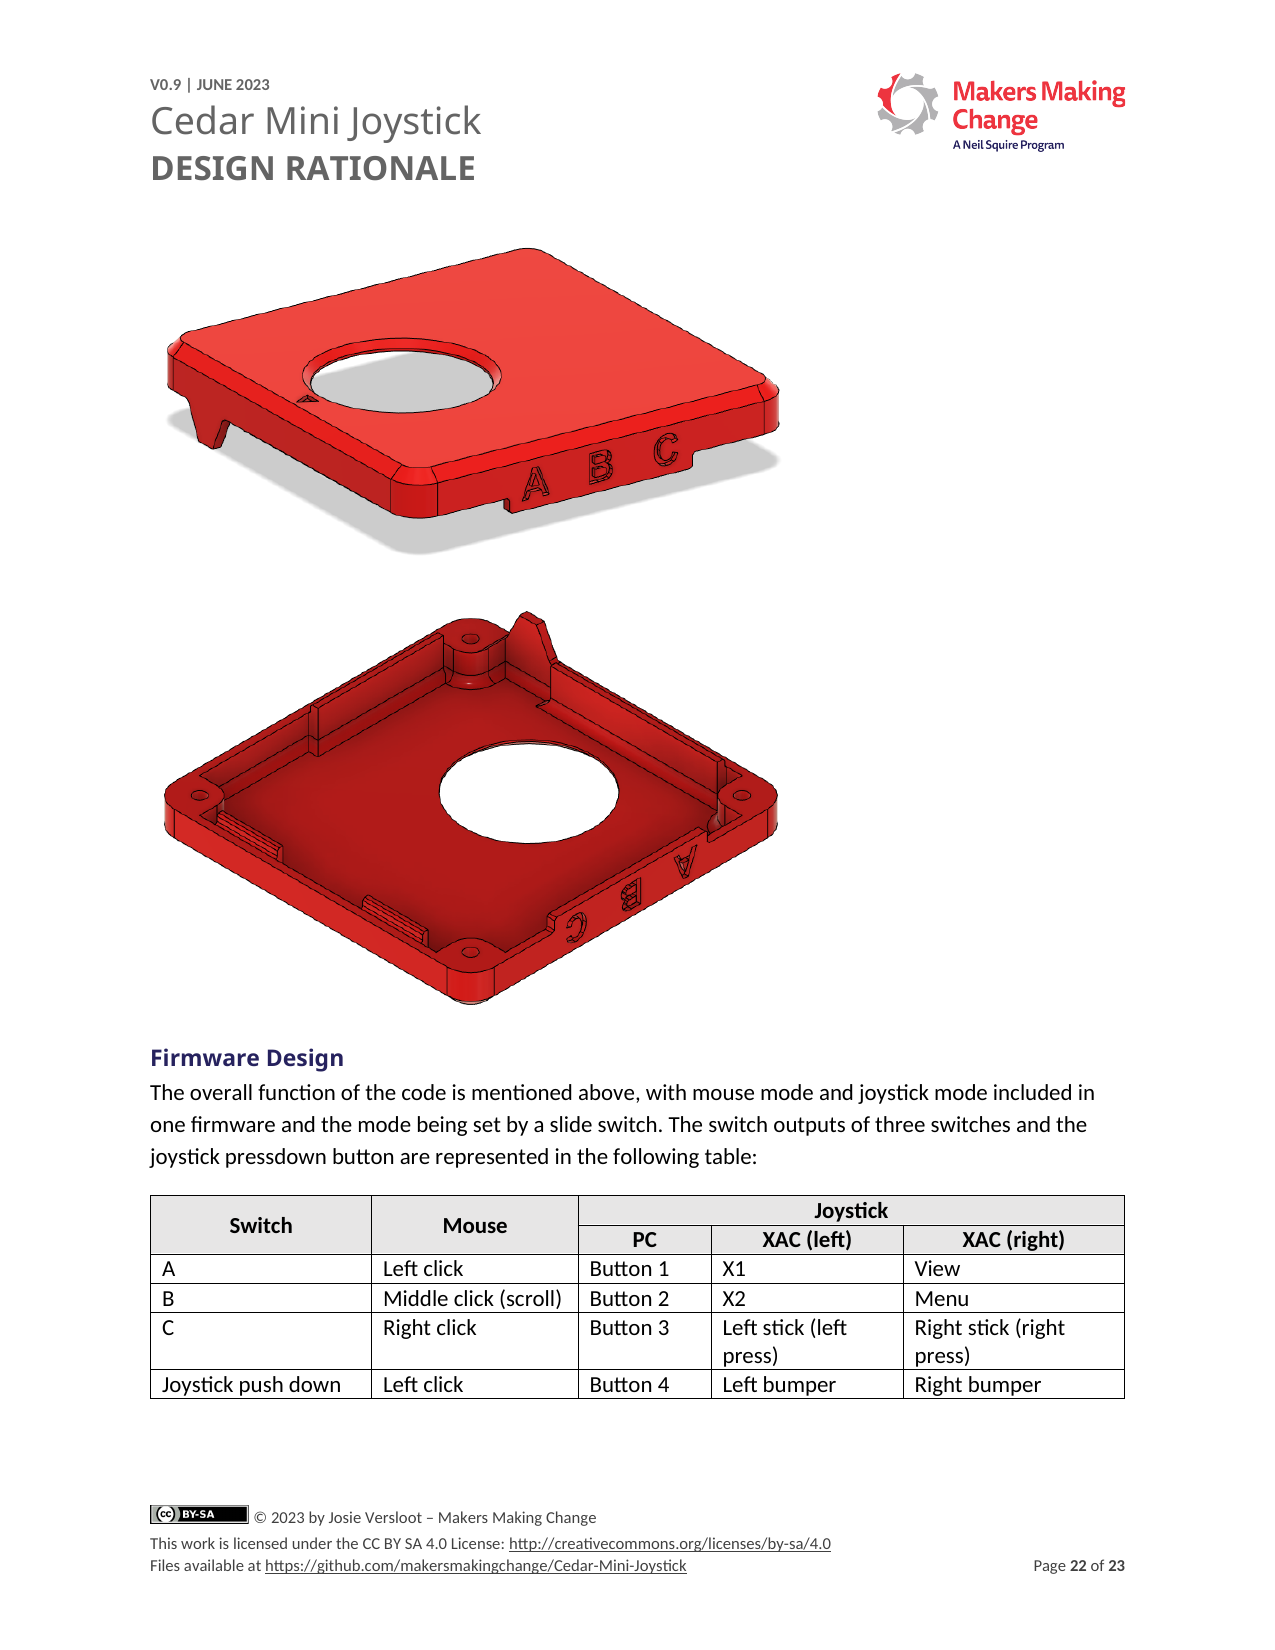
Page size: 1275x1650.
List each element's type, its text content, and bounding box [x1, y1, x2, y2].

table_cell Right stick (right press) [904, 1313, 1124, 1369]
table_header Joystick [579, 1196, 1124, 1224]
table_cell XAC (left) [712, 1226, 903, 1253]
table_cell Left bumper [712, 1370, 903, 1398]
table_cell Middle click (scroll) [372, 1284, 578, 1312]
picture [877, 73, 1125, 152]
subtitle Firmware Design [150, 1042, 1125, 1073]
table_cell Menu [904, 1284, 1124, 1312]
text The overall function of the code is mentioned above, with mouse mode and joystick mode included in one firmware and the mode being set by a slide switch. The switch outputs of three switches and the joystick pressdown button are represented in the following table: [150, 1078, 1125, 1170]
table_cell Button 2 [579, 1284, 711, 1312]
table_cell PC [579, 1226, 711, 1253]
table_cell Right bumper [904, 1370, 1124, 1398]
table_cell C [151, 1313, 371, 1369]
picture [150, 1505, 249, 1524]
table_cell B [151, 1284, 371, 1312]
table_cell Left stick (left press) [712, 1313, 903, 1369]
table_header Switch [151, 1196, 371, 1253]
table_cell Button 1 [579, 1255, 711, 1283]
picture [150, 581, 795, 1017]
picture [150, 218, 794, 557]
table_cell X2 [712, 1284, 903, 1312]
table_cell Button 4 [579, 1370, 711, 1398]
table_cell View [904, 1255, 1124, 1283]
table_cell Joystick push down [151, 1370, 371, 1398]
table_cell A [151, 1255, 371, 1283]
table_cell X1 [712, 1255, 903, 1283]
table_header Mouse [372, 1196, 578, 1253]
table_cell Left click [372, 1370, 578, 1398]
table_cell XAC (right) [904, 1226, 1124, 1253]
table_cell Button 3 [579, 1313, 711, 1369]
table_cell Right click [372, 1313, 578, 1369]
table_cell Left click [372, 1255, 578, 1283]
